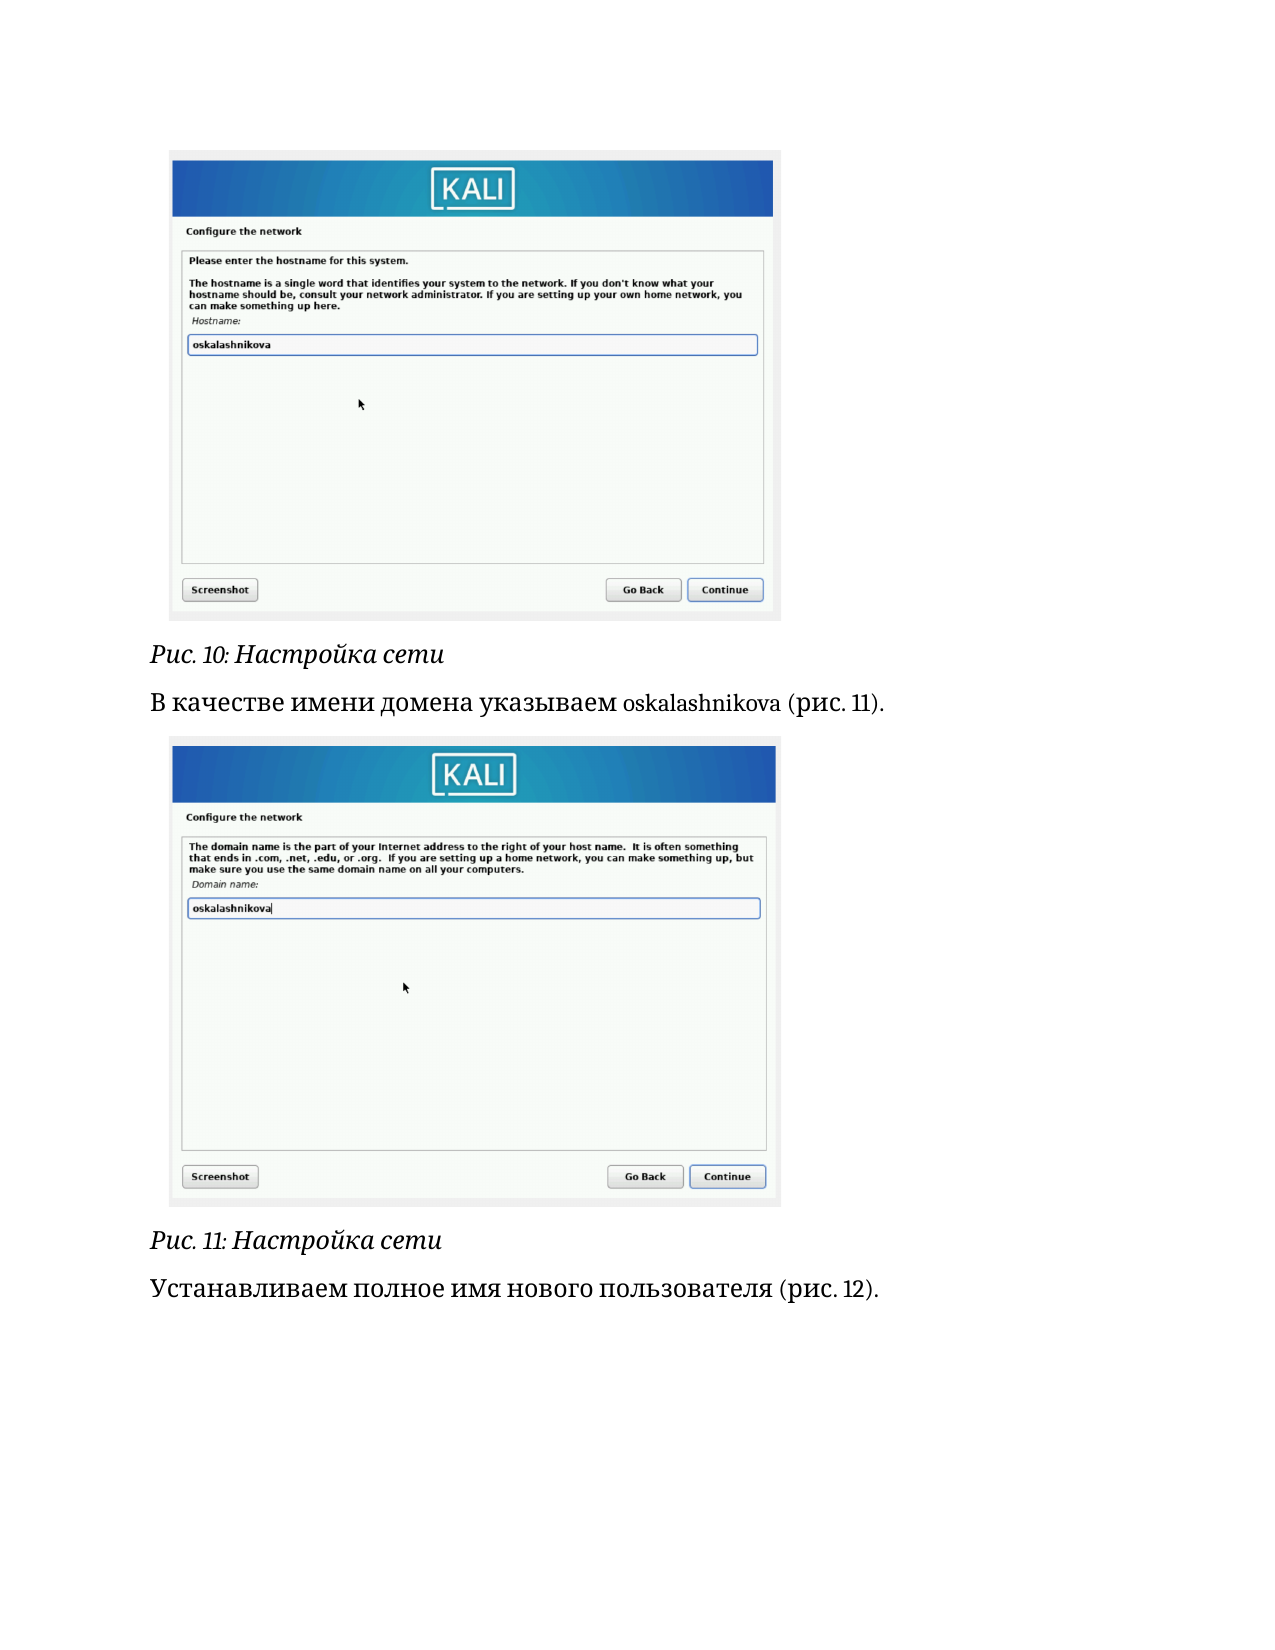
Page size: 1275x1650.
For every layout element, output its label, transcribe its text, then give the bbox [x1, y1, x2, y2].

text Рис. 11: Настройка сети [150, 1227, 1125, 1256]
picture [168, 150, 782, 621]
picture [168, 736, 782, 1207]
text Рис. 10: Настройка сети [150, 641, 1125, 670]
text Устанавливаем полное имя нового пользователя (рис. 12). [150, 1275, 1125, 1303]
text В качестве имени домена указываем oskalashnikova (рис. 11). [150, 689, 1125, 717]
